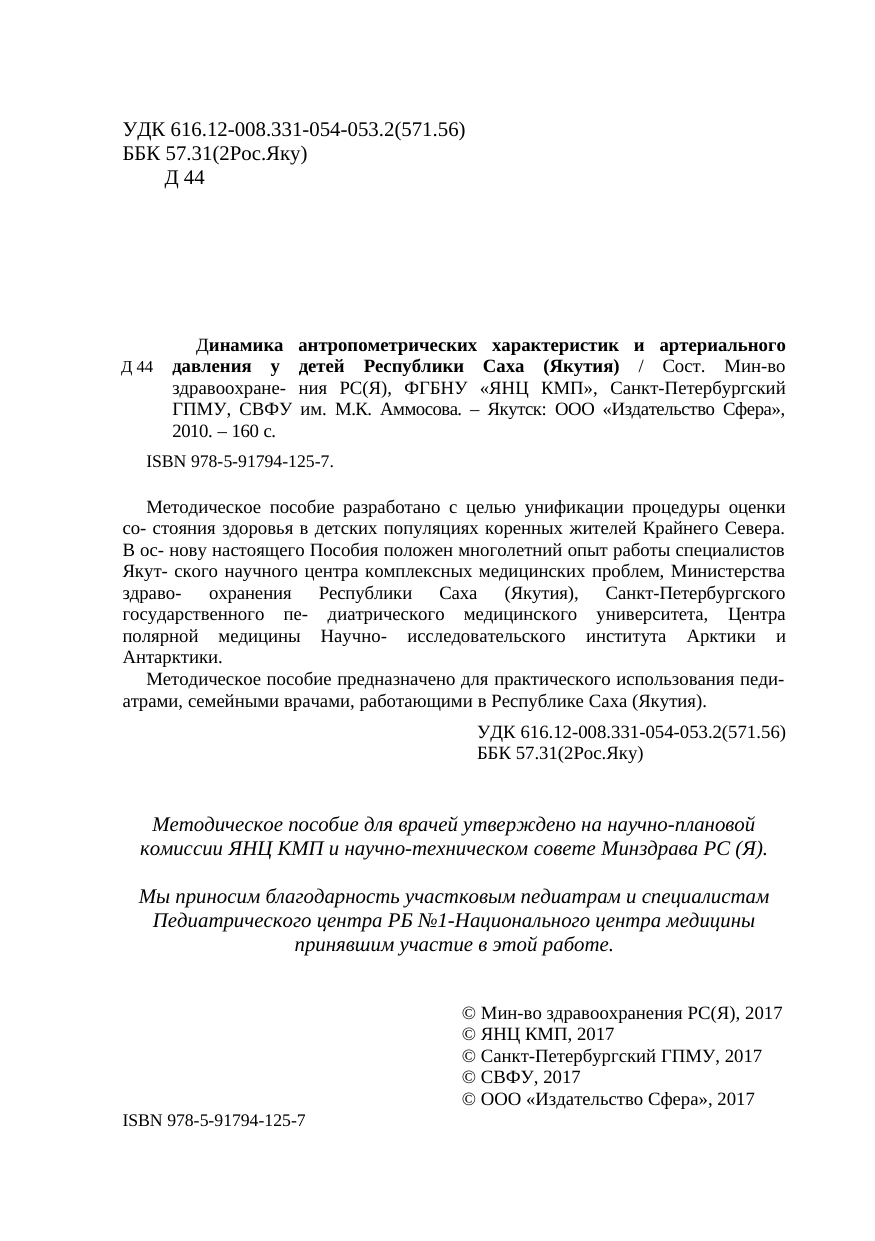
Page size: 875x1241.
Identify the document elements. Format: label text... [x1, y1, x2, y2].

text Методическое пособие разработано с целью унификации процедуры оценки со- стояния здоровья в детских популяциях коренных жителей Крайнего Севера. В ос- нову настоящего Пособия положен многолетний опыт работы специалистов Якут- ского научного центра комплексных медицинских проблем, Министерства здраво- охранения Республики Саха (Якутия), Санкт-Петербургского государственного пе- диатрического медицинского университета, Центра полярной медицины Научно- исследовательского института Арктики и Антарктики. [122, 496, 786, 668]
text ISBN 978-5-91794-125-7 [122, 1109, 310, 1130]
text Д 44 [56, 357, 153, 376]
text © ЯНЦ КМП, 2017 [462, 1023, 816, 1045]
text © Мин-во здравоохранения РС(Я), 2017 [462, 1002, 816, 1023]
text Методическое пособие для врачей утверждено на научно-плановой комиссии ЯНЦ КМП и научно-техническом совете Минздрава РС (Я). [140, 812, 816, 860]
text ISBN 978-5-91794-125-7. [146, 451, 816, 471]
text © Санкт-Петербургский ГПМУ, 2017 [462, 1045, 816, 1067]
text УДК 616.12-008.331-054-053.2(571.56) ББК 57.31(2Рос.Яку) [122, 117, 467, 165]
text Методическое пособие предназначено для практического использования педи- атрами, семейными врачами, работающими в Республике Саха (Якутия). [122, 668, 785, 711]
text © СВФУ, 2017 [462, 1067, 816, 1088]
text © ООО «Издательство Сфера», 2017 [462, 1088, 816, 1110]
text УДК 616.12-008.331-054-053.2(571.56) ББК 57.31(2Рос.Яку) [477, 721, 786, 764]
text Д 44 [164, 165, 816, 189]
text Динамика антропометрических характеристик и артериального давления у детей Республики Саха (Якутия) / Сост. Мин-во здравоохране- ния РС(Я), ФГБНУ «ЯНЦ КМП», Санкт-Петербургский ГПМУ, СВФУ им. М.К. Аммосова. – Якутск: ООО «Издательство Сфера», 2010. – 160 с. [172, 333, 786, 441]
text Мы приносим благодарность участковым педиатрам и специалистам Педиатрического центра РБ №1-Национального центра медицины принявшим участие в этой работе. [107, 884, 801, 956]
